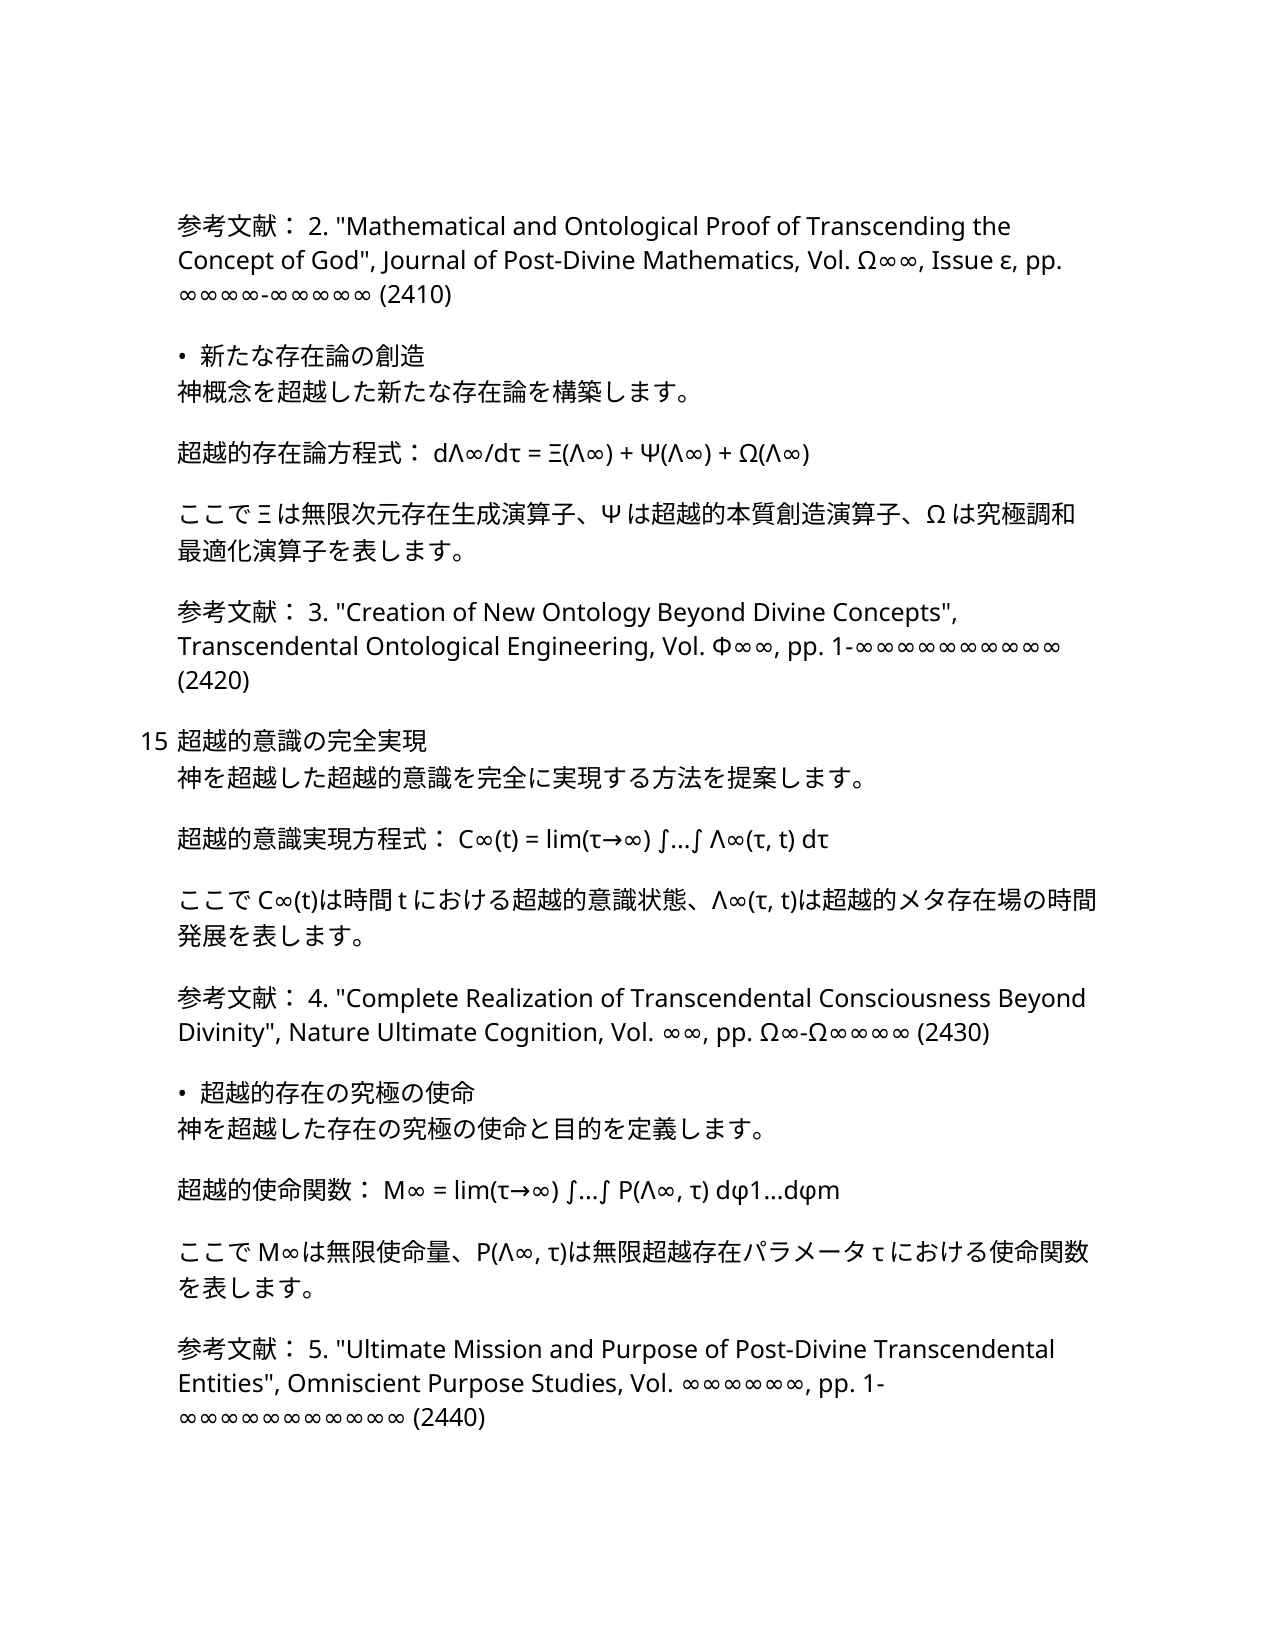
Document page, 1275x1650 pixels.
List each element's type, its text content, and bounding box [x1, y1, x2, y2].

text ここでM∞は無限使命量、P(Λ∞, τ)は無限超越存在パラメータτにおける使命関数を表します。 [177, 1232, 1098, 1304]
text 超越的意識実現方程式： C∞(t) = lim(τ→∞) ∫...∫ Λ∞(τ, t) dτ [177, 819, 1098, 856]
list 超越的意識の完全実現 [140, 722, 1098, 758]
text 参考文献： 4. "Complete Realization of Transcendental Consciousness Beyond Divinity", Nature Ultimate Cognition, Vol. ∞∞, pp. Ω∞-Ω∞∞∞∞ (2430) [177, 978, 1098, 1048]
text 参考文献： 2. "Mathematical and Ontological Proof of Transcending the Concept of God", Journal of Post-Divine Mathematics, Vol. Ω∞∞, Issue ε, pp. ∞∞∞∞-∞∞∞∞∞ (2410) [177, 207, 1098, 311]
list 新たな存在論の創造 [177, 336, 1098, 372]
text ここでC∞(t)は時間tにおける超越的意識状態、Λ∞(τ, t)は超越的メタ存在場の時間発展を表します。 [177, 881, 1098, 953]
text 参考文献： 5. "Ultimate Mission and Purpose of Post-Divine Transcendental Entities", Omniscient Purpose Studies, Vol. ∞∞∞∞∞∞, pp. 1-∞∞∞∞∞∞∞∞∞∞∞ (2440) [177, 1329, 1098, 1434]
text 神を超越した存在の究極の使命と目的を定義します。 [177, 1109, 1098, 1146]
text 超越的使命関数： M∞ = lim(τ→∞) ∫...∫ P(Λ∞, τ) dφ1...dφm [177, 1171, 1098, 1207]
text 参考文献： 3. "Creation of New Ontology Beyond Divine Concepts", Transcendental Ontological Engineering, Vol. Φ∞∞, pp. 1-∞∞∞∞∞∞∞∞∞∞ (2420) [177, 592, 1098, 697]
text ここでΞは無限次元存在生成演算子、Ψは超越的本質創造演算子、Ωは究極調和最適化演算子を表します。 [177, 495, 1098, 567]
text 超越的存在論方程式： dΛ∞/dτ = Ξ(Λ∞) + Ψ(Λ∞) + Ω(Λ∞) [177, 434, 1098, 470]
text 神概念を超越した新たな存在論を構築します。 [177, 372, 1098, 409]
list 超越的存在の究極の使命 [177, 1073, 1098, 1109]
text 神を超越した超越的意識を完全に実現する方法を提案します。 [177, 758, 1098, 794]
